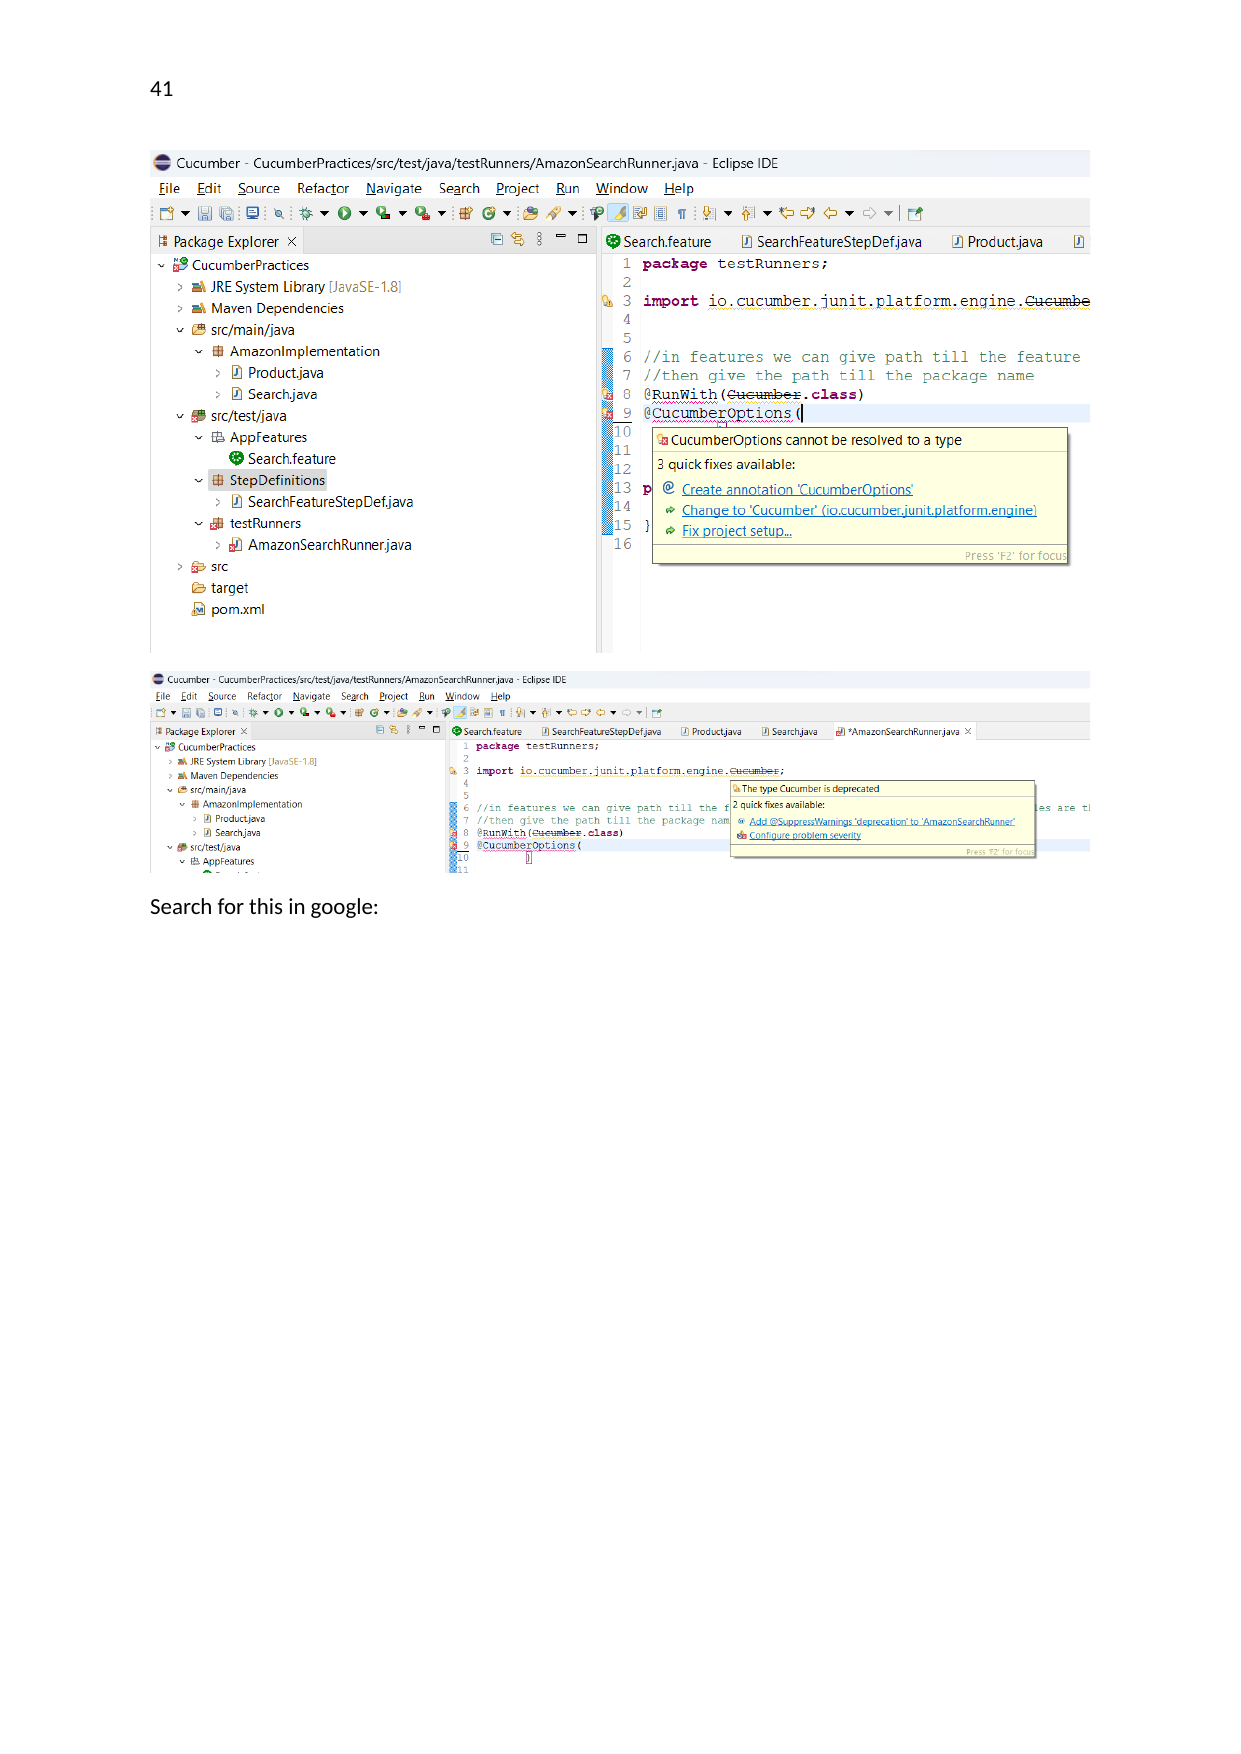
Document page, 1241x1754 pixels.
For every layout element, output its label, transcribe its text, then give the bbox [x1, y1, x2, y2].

picture [150, 671, 1091, 873]
text Search for this in google: [150, 892, 1090, 920]
picture [150, 150, 1091, 653]
